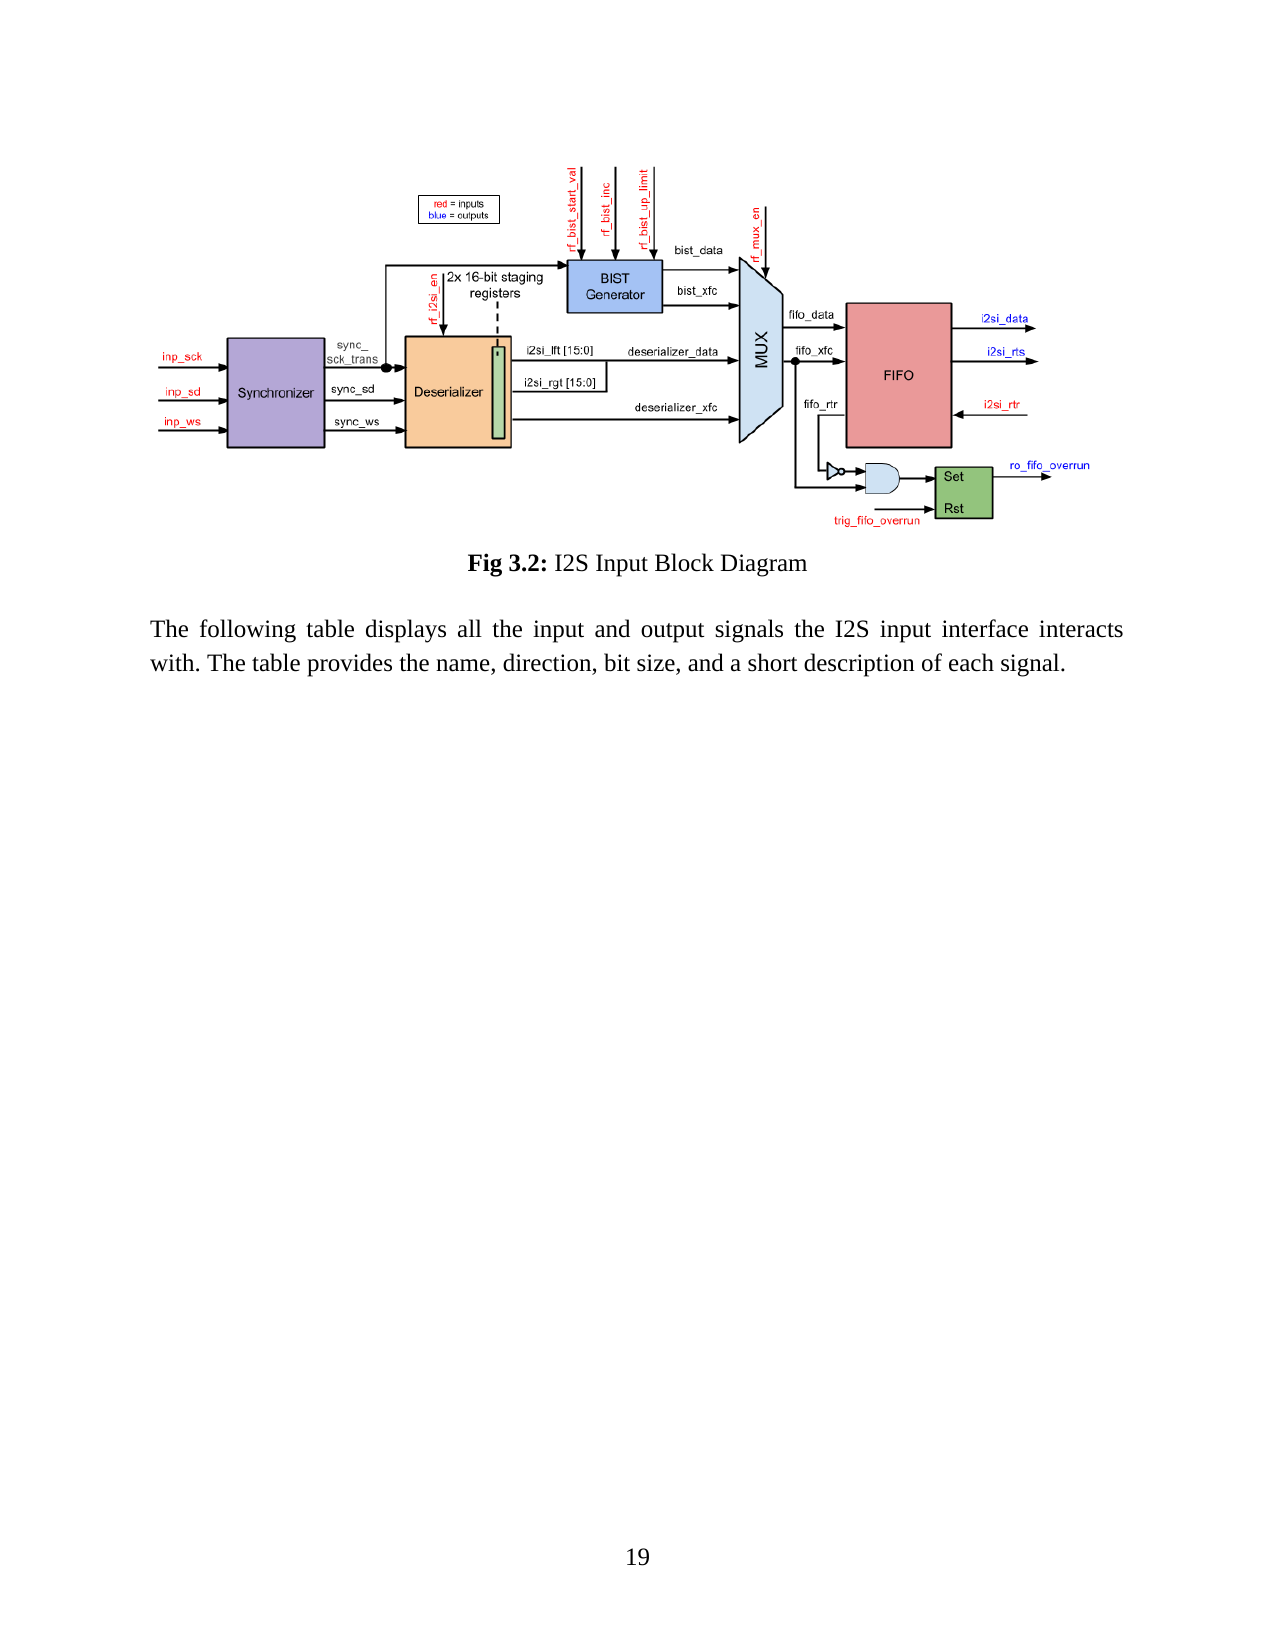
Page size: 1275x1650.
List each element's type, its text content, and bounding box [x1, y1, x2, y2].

text The following table displays all the input and output signals the I2S input interface interacts with. The table provides the name, direction, bit size, and a short description of each signal. [150, 614, 1125, 676]
picture [150, 150, 1125, 545]
text Fig 3.2: I2S Input Block Diagram [150, 548, 1125, 577]
